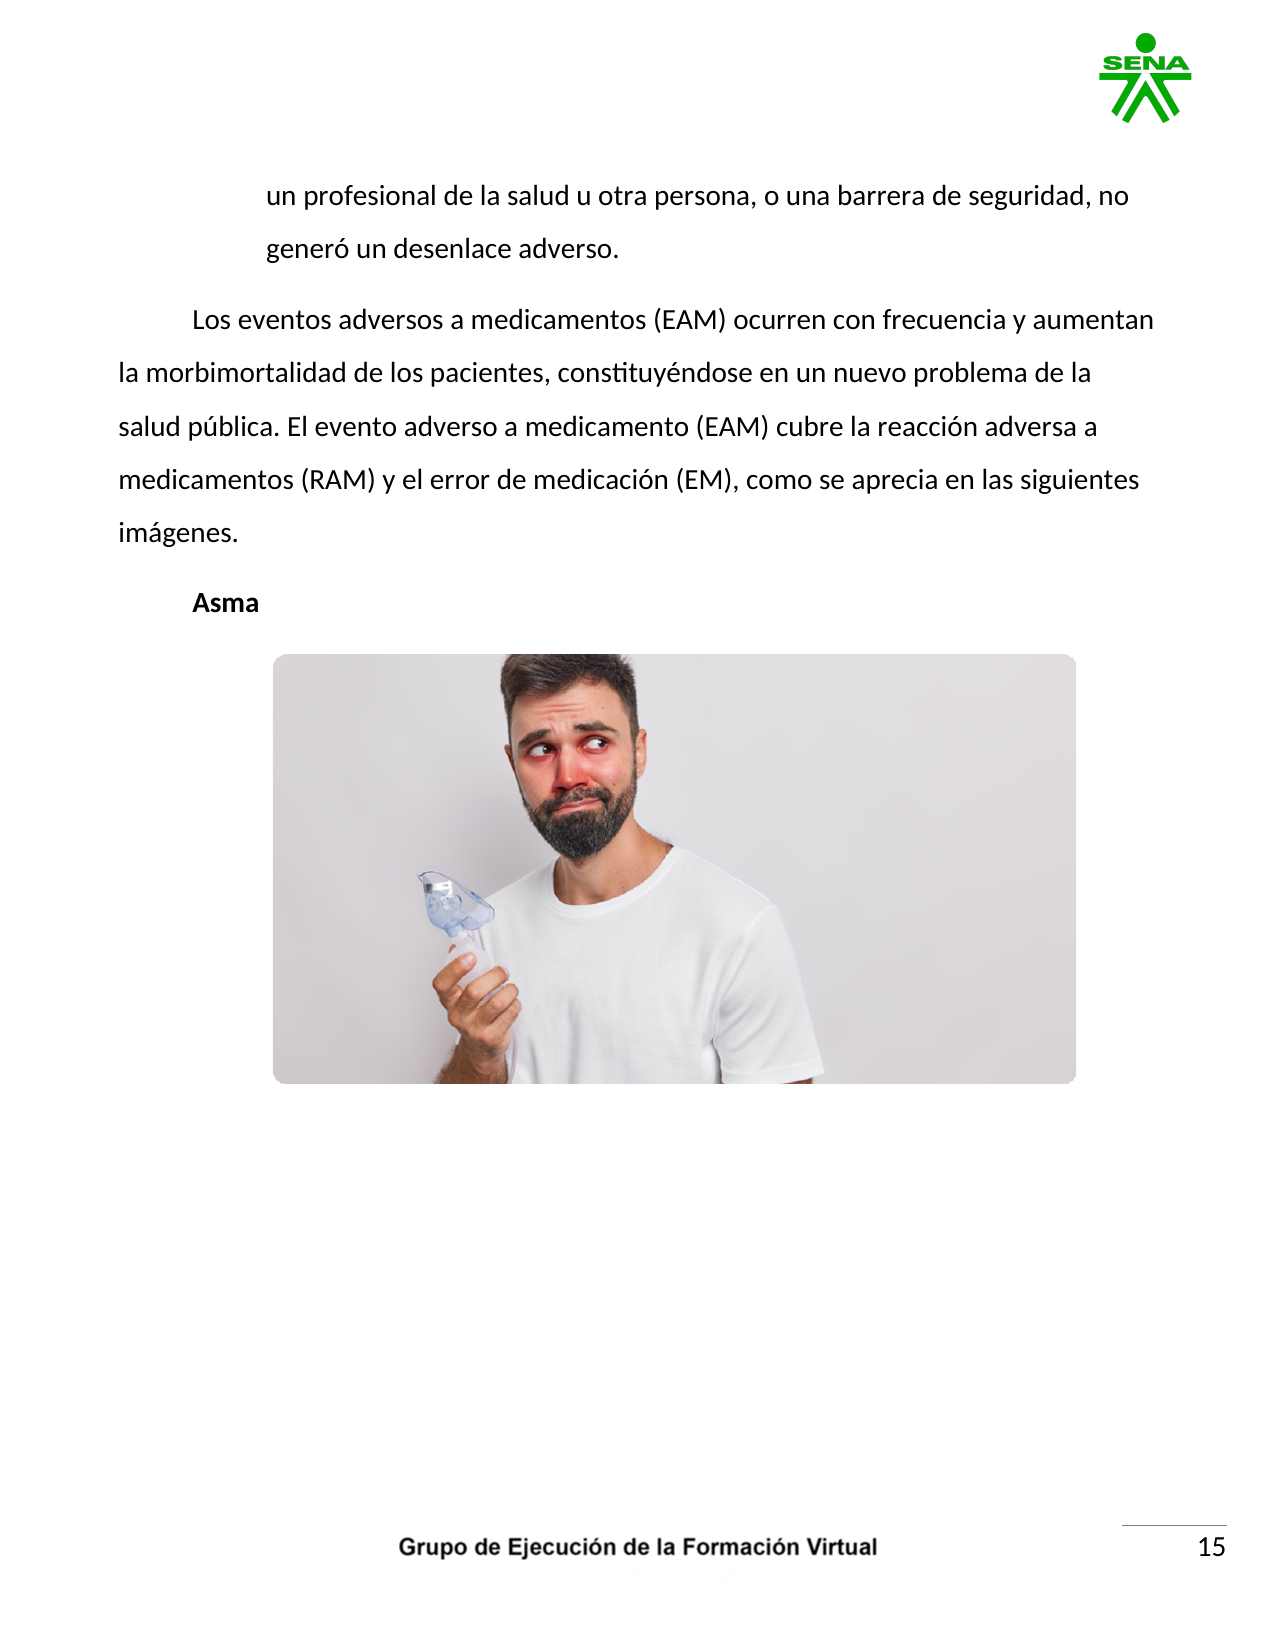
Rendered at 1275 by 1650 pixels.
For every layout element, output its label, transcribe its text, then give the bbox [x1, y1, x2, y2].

text Los eventos adversos a medicamentos (EAM) ocurren con frecuencia y aumentan la morbimortalidad de los pacientes, constituyéndose en un nuevo problema de la salud pública. El evento adverso a medicamento (EAM) cubre la reacción adversa a medicamentos (RAM) y el error de medicación (EM), como se aprecia en las siguientes imágenes. [118, 301, 1157, 550]
picture [1099, 33, 1192, 123]
picture [0, 1486, 1275, 1598]
picture [272, 654, 1077, 1084]
text Asma [118, 584, 1157, 620]
